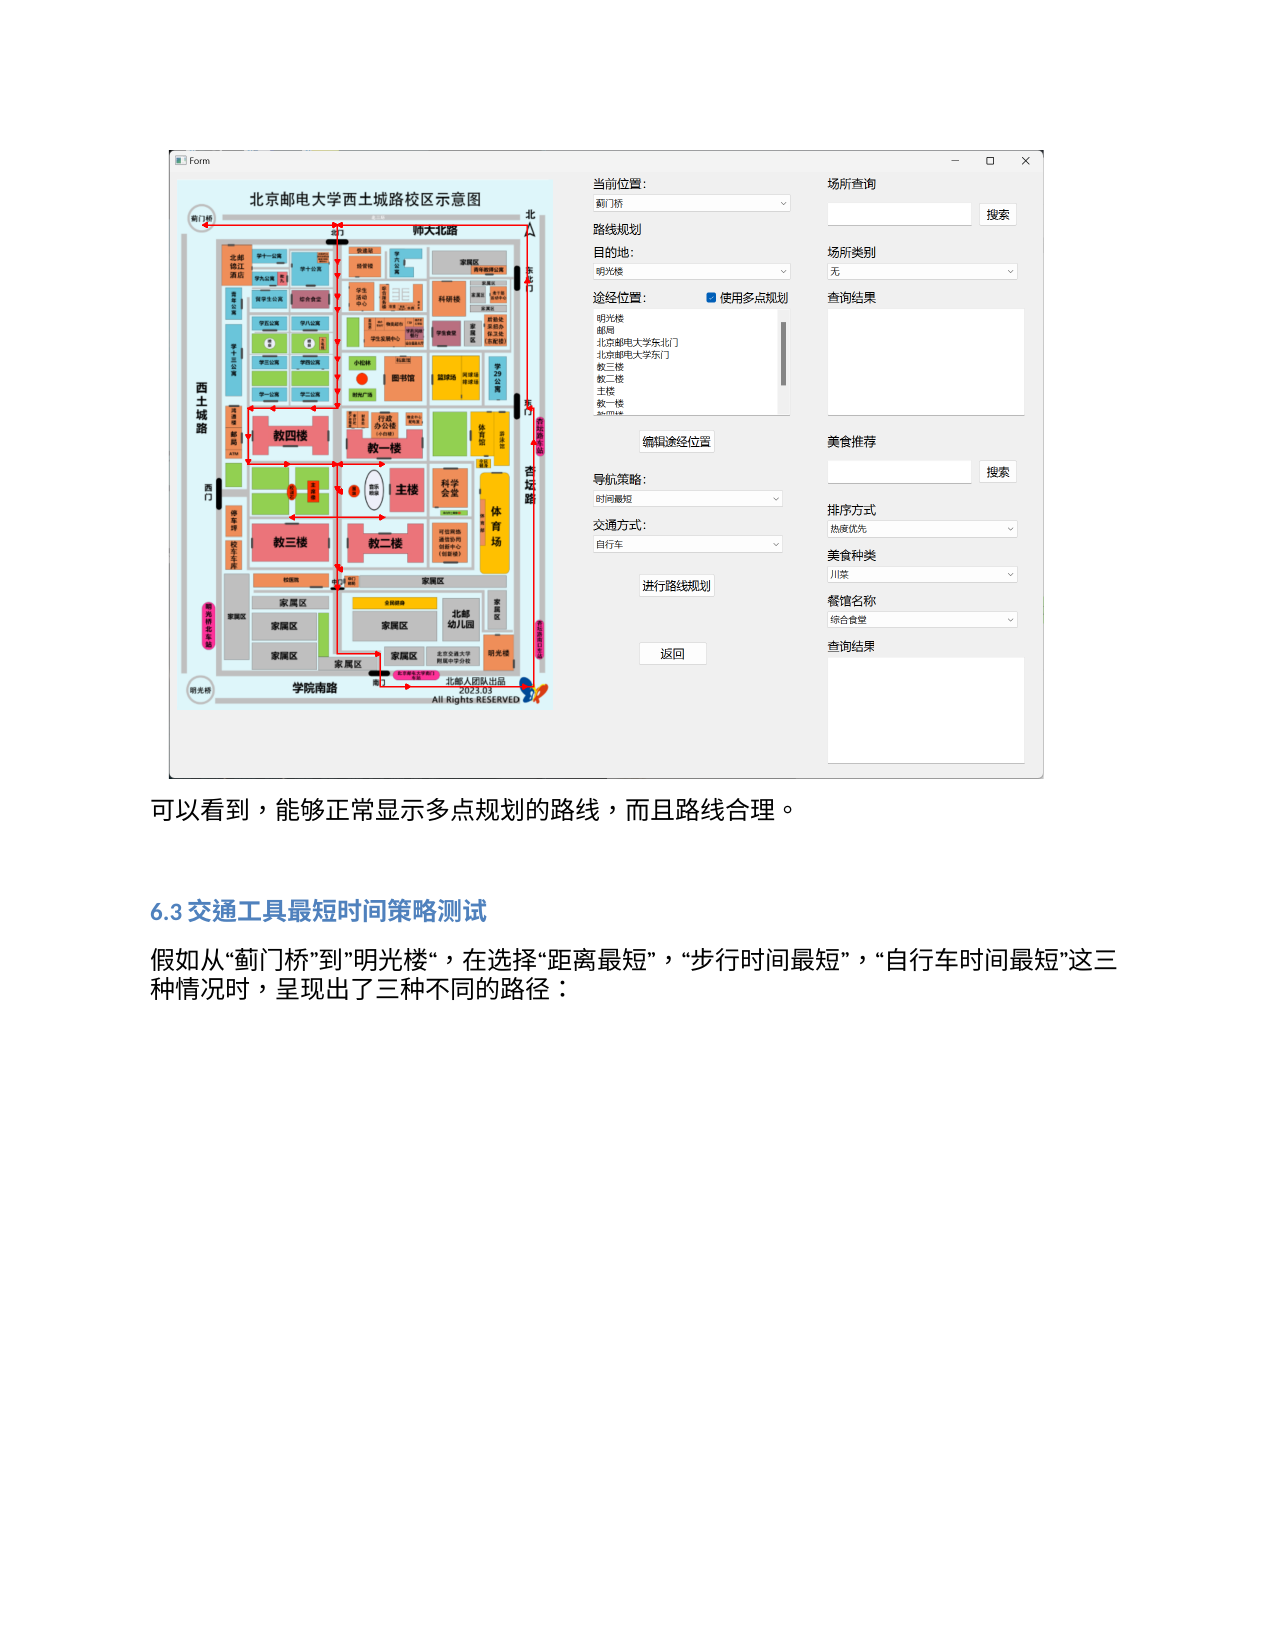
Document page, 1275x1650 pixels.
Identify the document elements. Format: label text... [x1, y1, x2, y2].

picture [168, 150, 1044, 779]
text 假如从“蓟门桥”到”明光楼“，在选择“距离最短”，“步行时间最短”，“自行车时间最短”这三种情况时，呈现出了三种不同的路径： [150, 947, 1125, 1004]
subtitle 6.3 交通工具最短时间策略测试 [150, 894, 1125, 928]
text 可以看到，能够正常显示多点规划的路线，而且路线合理。 [150, 797, 1125, 826]
